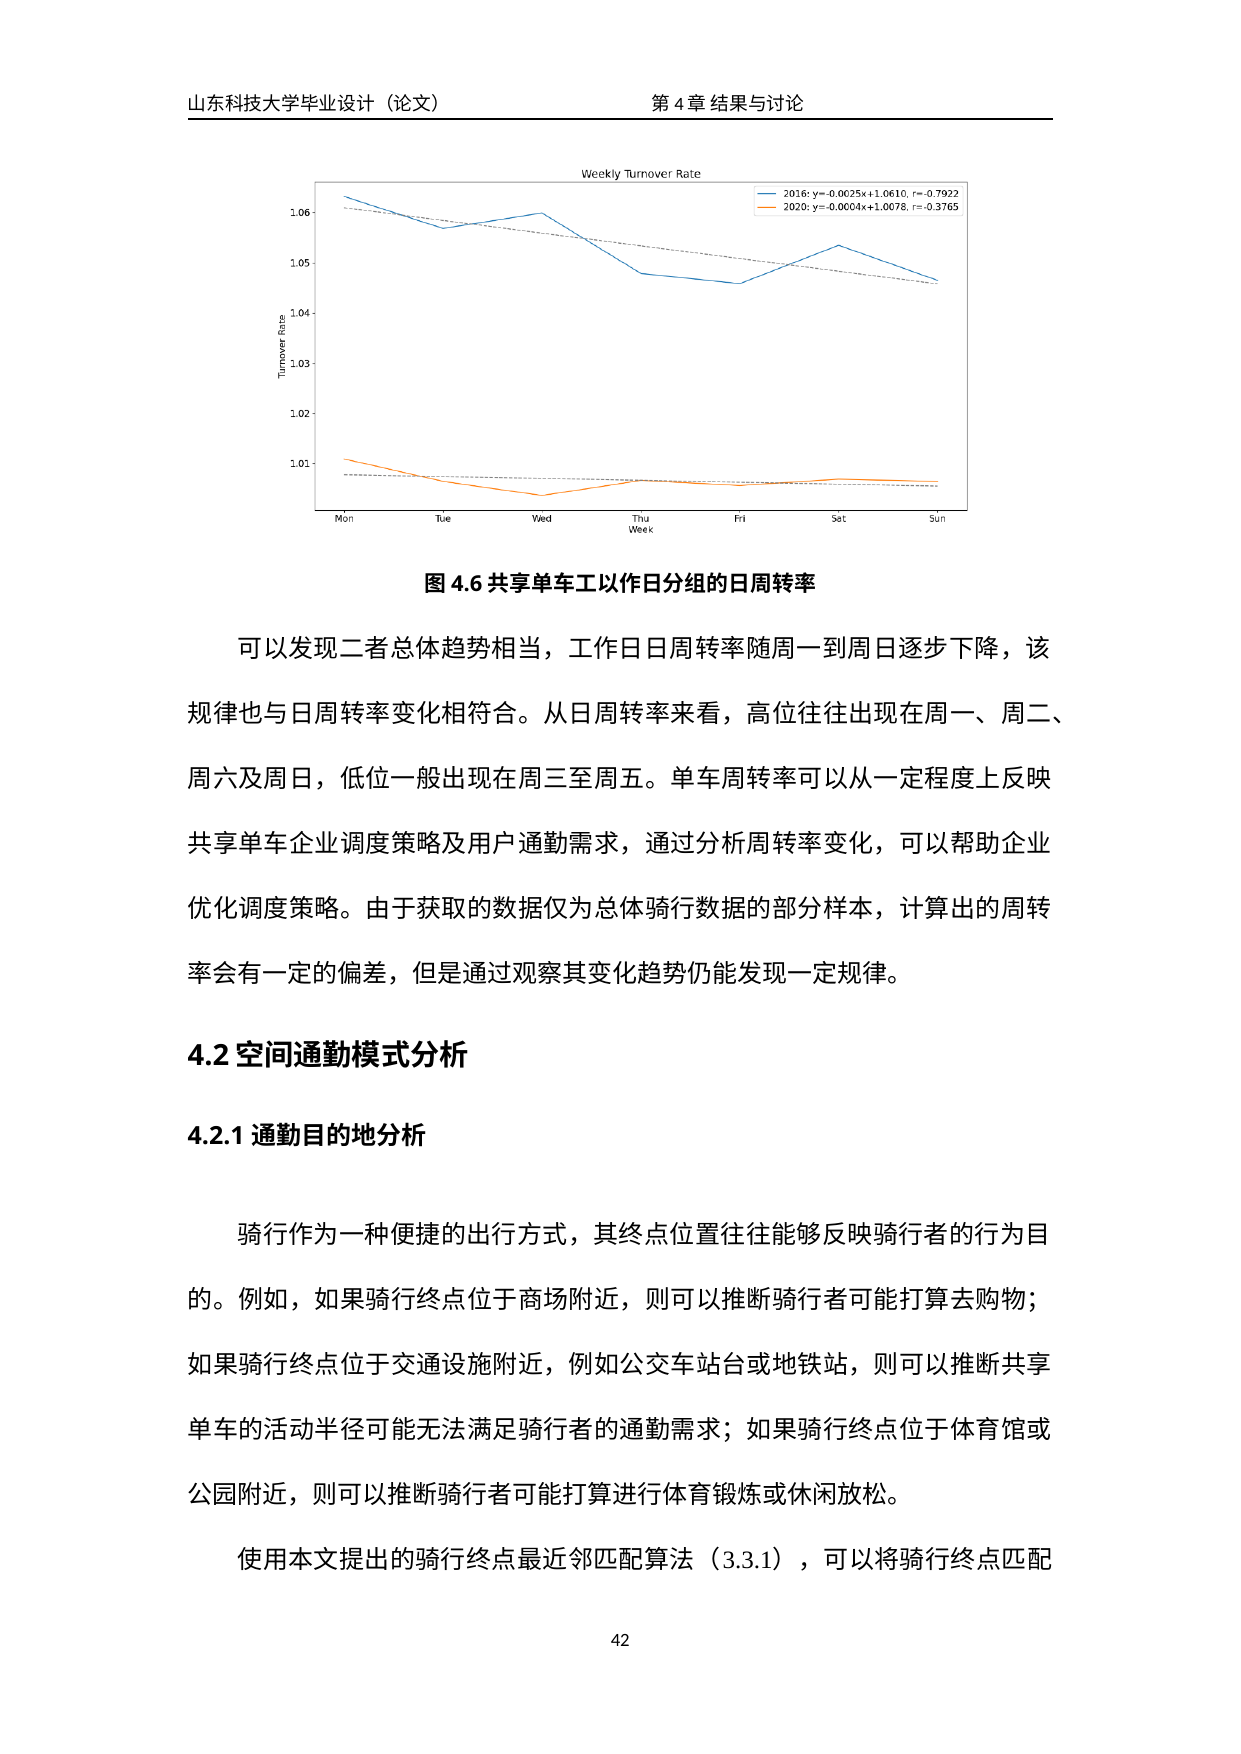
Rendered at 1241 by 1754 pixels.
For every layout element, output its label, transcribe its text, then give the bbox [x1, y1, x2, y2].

text 可以发现二者总体趋势相当，工作日日周转率随周一到周日逐步下降，该规律也与日周转率变化相符合。从日周转率来看，高位往往出现在周一、周二、周六及周日，低位一般出现在周三至周五。单车周转率可以从一定程度上反映共享单车企业调度策略及用户通勤需求，通过分析周转率变化，可以帮助企业优化调度策略。由于获取的数据仅为总体骑行数据的部分样本，计算出的周转率会有一定的偏差，但是通过观察其变化趋势仍能发现一定规律。 [187, 614, 1053, 1004]
picture [268, 162, 973, 540]
text 图4.6 共享单车工以作日分组的日周转率 [187, 565, 1053, 598]
text 骑行作为一种便捷的出行方式，其终点位置往往能够反映骑行者的行为目的。例如，如果骑行终点位于商场附近，则可以推断骑行者可能打算去购物；如果骑行终点位于交通设施附近，例如公交车站台或地铁站，则可以推断共享单车的活动半径可能无法满足骑行者的通勤需求；如果骑行终点位于体育馆或公园附近，则可以推断骑行者可能打算进行体育锻炼或休闲放松。 [187, 1201, 1053, 1526]
text 4.2.1 通勤目的地分析 [187, 1101, 1053, 1166]
list 4.2空间通勤模式分析 [187, 1020, 1053, 1085]
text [187, 1526, 1053, 1591]
